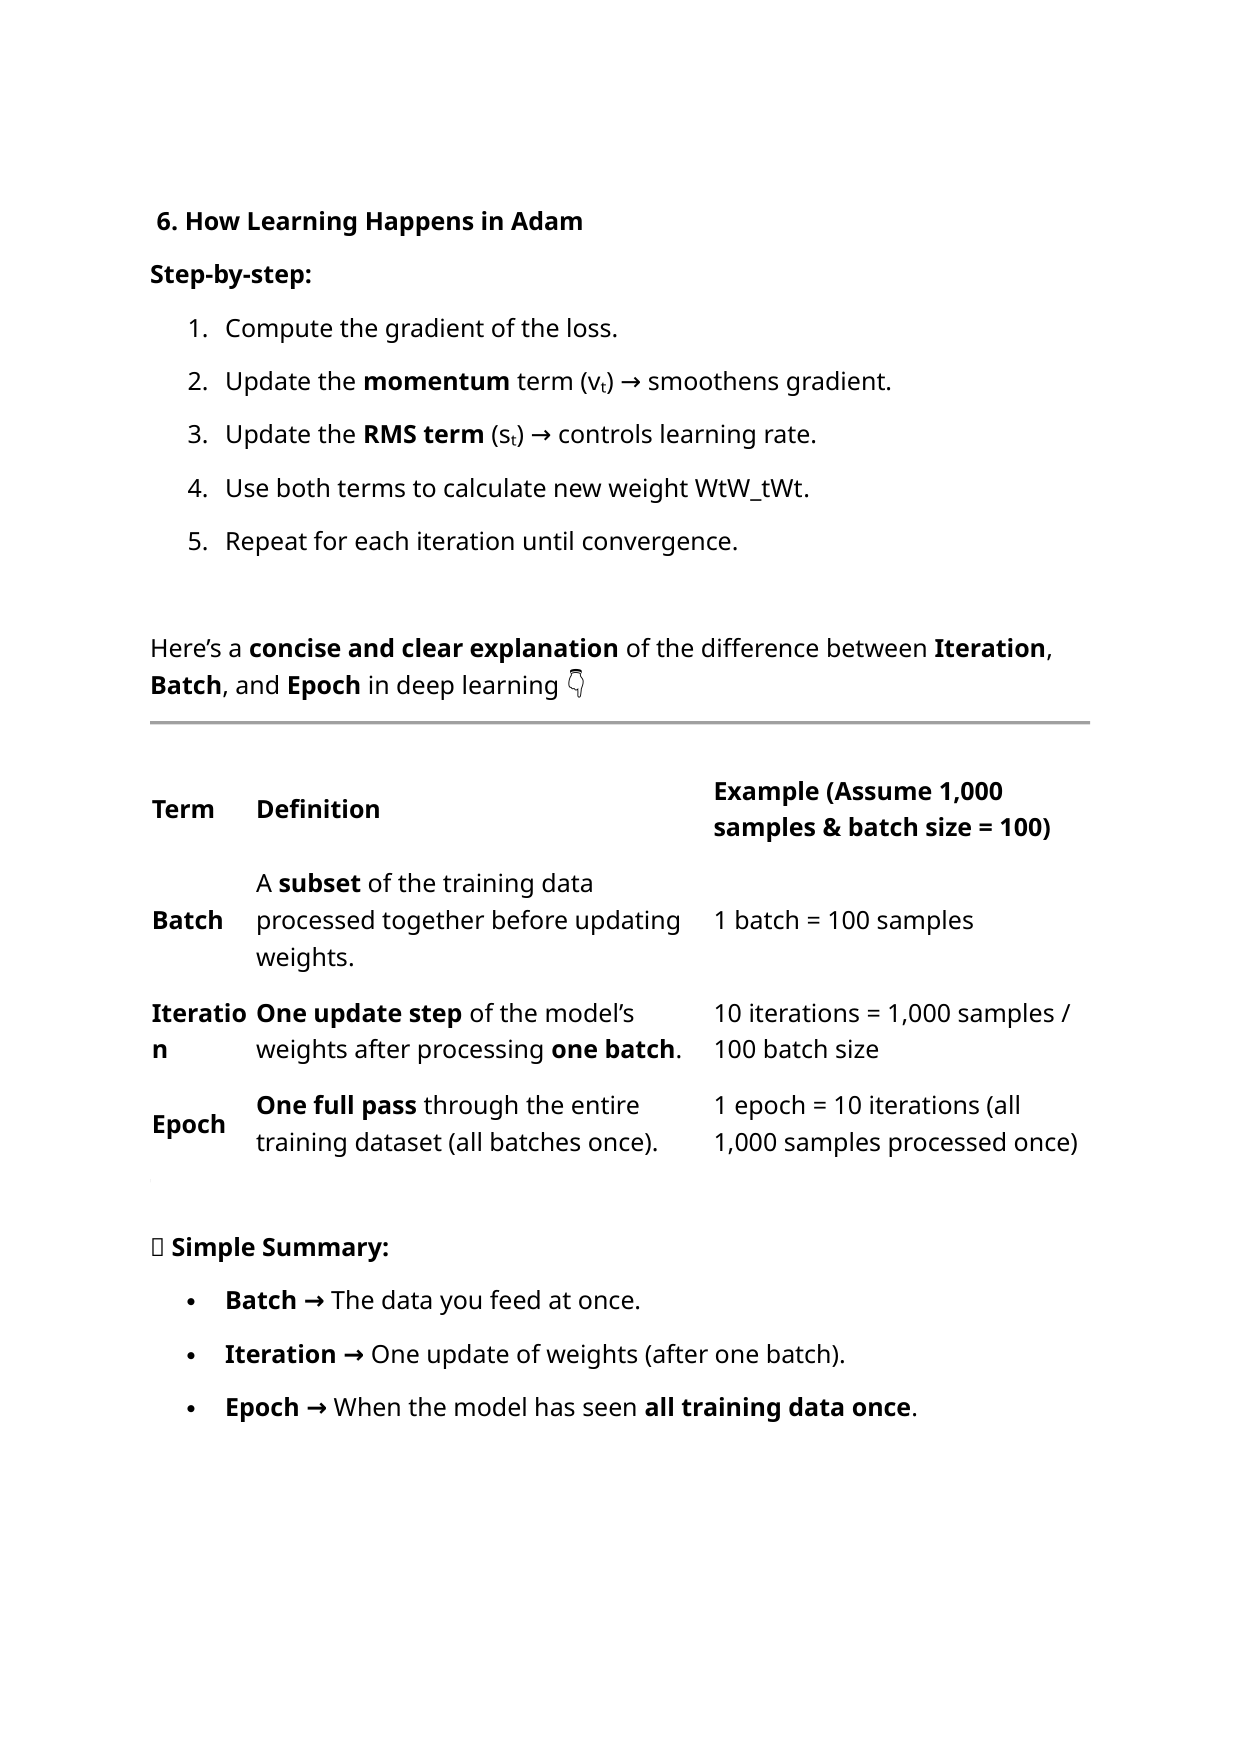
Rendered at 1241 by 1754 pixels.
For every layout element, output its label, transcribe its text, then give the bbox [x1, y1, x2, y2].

list Compute the gradient of the loss. [187, 310, 1090, 344]
text 💡 Simple Summary: [150, 1229, 1090, 1264]
table_cell 1 batch = 100 samples [712, 864, 1090, 994]
table_cell One full pass through the entire training dataset (all batches once). [254, 1086, 712, 1179]
list Epoch → When the model has seen all training data once. [187, 1390, 1090, 1424]
table_header Example (Assume 1,000 samples & batch size = 100) [712, 772, 1090, 864]
list Repeat for each iteration until convergence. [187, 524, 1090, 558]
list Use both terms to calculate new weight WtW_tWt​. [187, 471, 1090, 505]
table_header Term [150, 772, 254, 864]
text Here’s a concise and clear explanation of the difference between Iteration, Batch, and Epoch in deep learning 👇 [150, 631, 1090, 702]
table_cell 1 epoch = 10 iterations (all 1,000 samples processed once) [712, 1086, 1090, 1179]
list Update the RMS term (sₜ) → controls learning rate. [187, 417, 1090, 451]
table_cell 10 iterations = 1,000 samples / 100 batch size [712, 994, 1090, 1086]
list Update the momentum term (vₜ) → smoothens gradient. [187, 364, 1090, 398]
table_cell Epoch [150, 1086, 254, 1179]
table_cell One update step of the model’s weights after processing one batch. [254, 994, 712, 1086]
table_header Definition [254, 772, 712, 864]
text Step-by-step: [150, 257, 1090, 291]
text 6️. How Learning Happens in Adam [150, 203, 1090, 237]
list Batch → The data you feed at once. [187, 1283, 1090, 1317]
table_cell A subset of the training data processed together before updating weights. [254, 864, 712, 994]
table_cell Batch [150, 864, 254, 994]
list Iteration → One update of weights (after one batch). [187, 1336, 1090, 1371]
table_cell Iteration [150, 994, 254, 1086]
